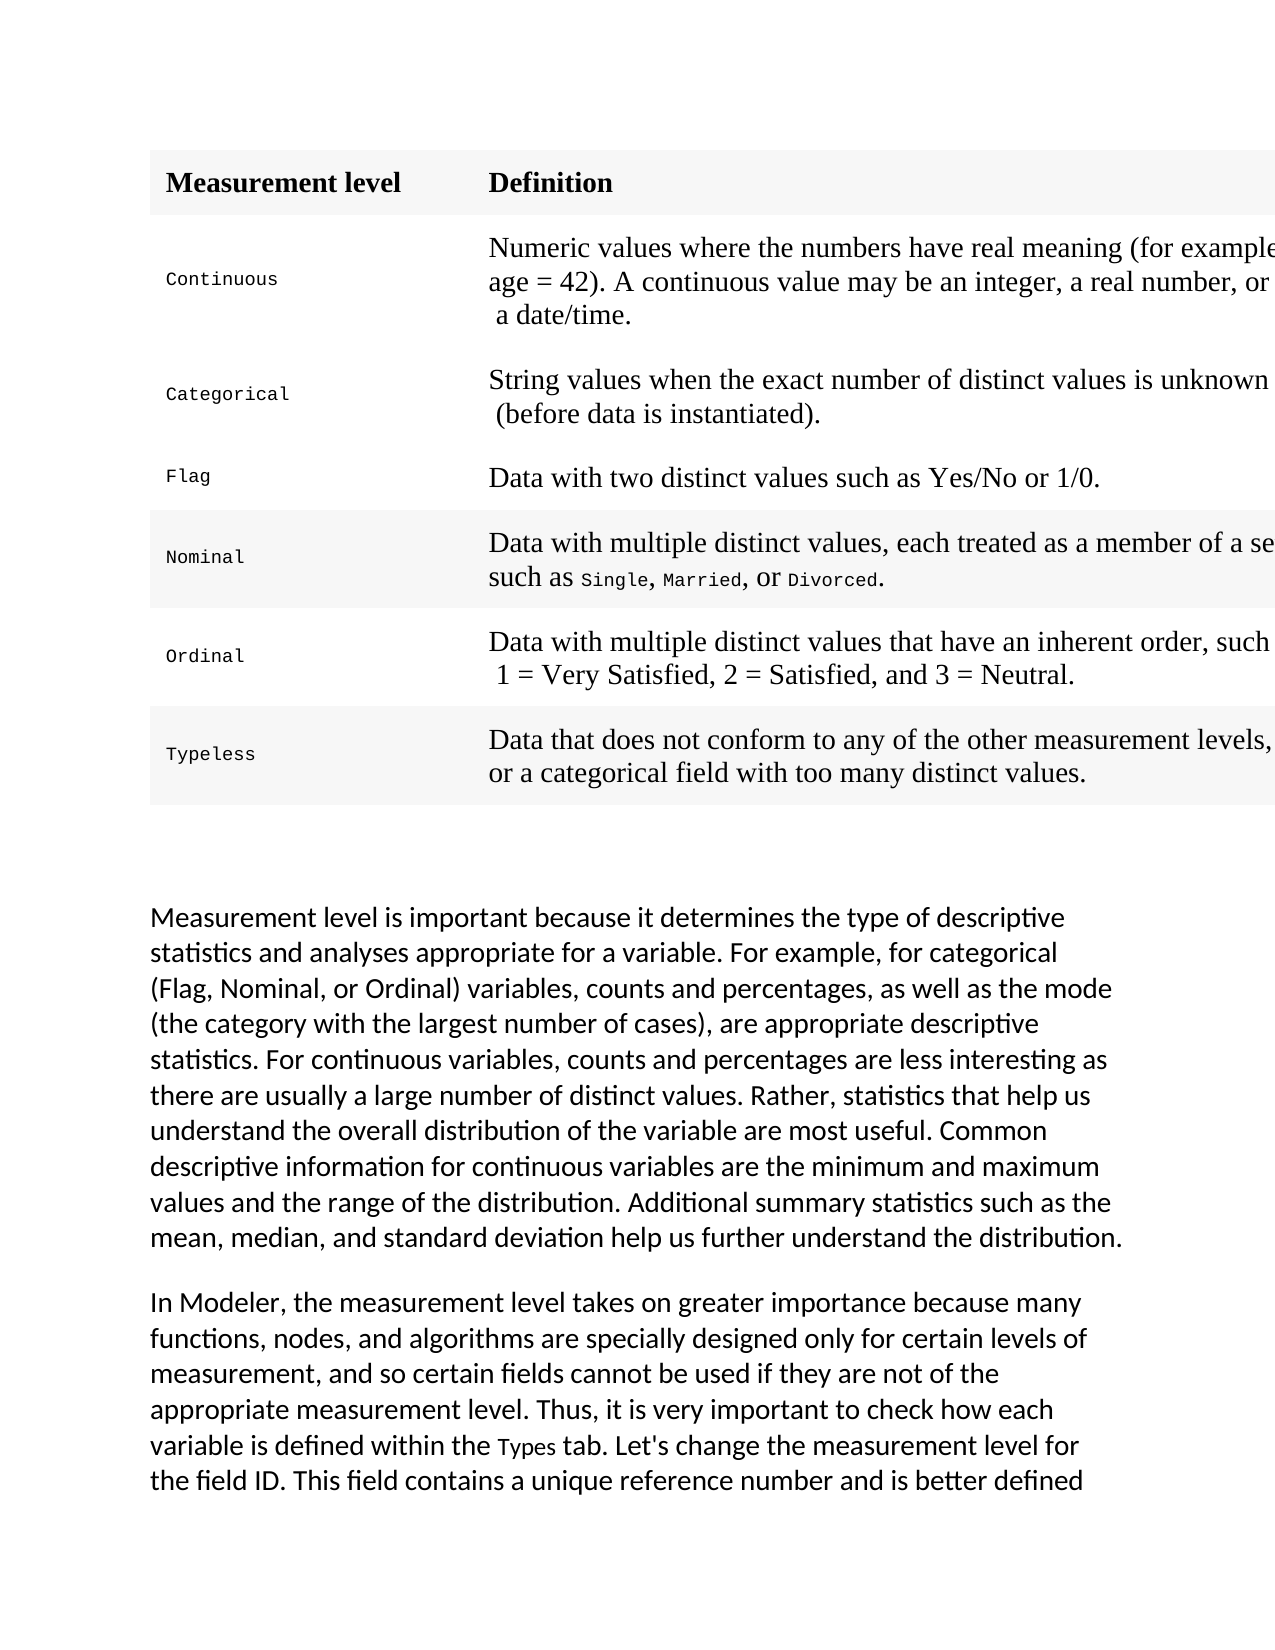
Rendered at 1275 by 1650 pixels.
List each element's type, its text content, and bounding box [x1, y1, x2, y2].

table_cell Nominal [150, 510, 473, 608]
text Measurement level is important because it determines the type of descriptive statistics and analyses appropriate for a variable. For example, for categorical (Flag, Nominal, or Ordinal) variables, counts and percentages, as well as the mode (the category with the largest number of cases), are appropriate descriptive statistics. For continuous variables, counts and percentages are less interesting as there are usually a large number of distinct values. Rather, statistics that help us understand the overall distribution of the variable are most useful. Common descriptive information for continuous variables are the minimum and maximum values and the range of the distribution. Additional summary statistics such as the mean, median, and standard deviation help us further understand the distribution. [150, 899, 1125, 1255]
table_cell String values when the exact number of distinct values is unknown (before data is instantiated). [473, 347, 1275, 445]
table_cell Data with multiple distinct values, each treated as a member of a set, such as Single, Married, or Divorced. [473, 510, 1275, 608]
table_cell Data with multiple distinct values that have an inherent order, such as 1 = Very Satisfied, 2 = Satisfied, and 3 = Neutral. [473, 608, 1275, 706]
table_cell Continuous [150, 215, 473, 347]
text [150, 1284, 1125, 1498]
table_cell Categorical [150, 347, 473, 445]
table_cell Ordinal [150, 608, 473, 706]
table_cell Data that does not conform to any of the other measurement levels, or a categorical field with too many distinct values. [473, 706, 1275, 805]
table_cell Measurement level [150, 150, 473, 215]
table_cell Typeless [150, 706, 473, 805]
table_cell Data with two distinct values such as Yes/No or 1/0. [473, 445, 1275, 510]
table_cell Flag [150, 445, 473, 510]
table_cell Definition [473, 150, 1275, 215]
table_cell Numeric values where the numbers have real meaning (for example, age = 42). A continuous value may be an integer, a real number, or a date/time. [473, 215, 1275, 347]
